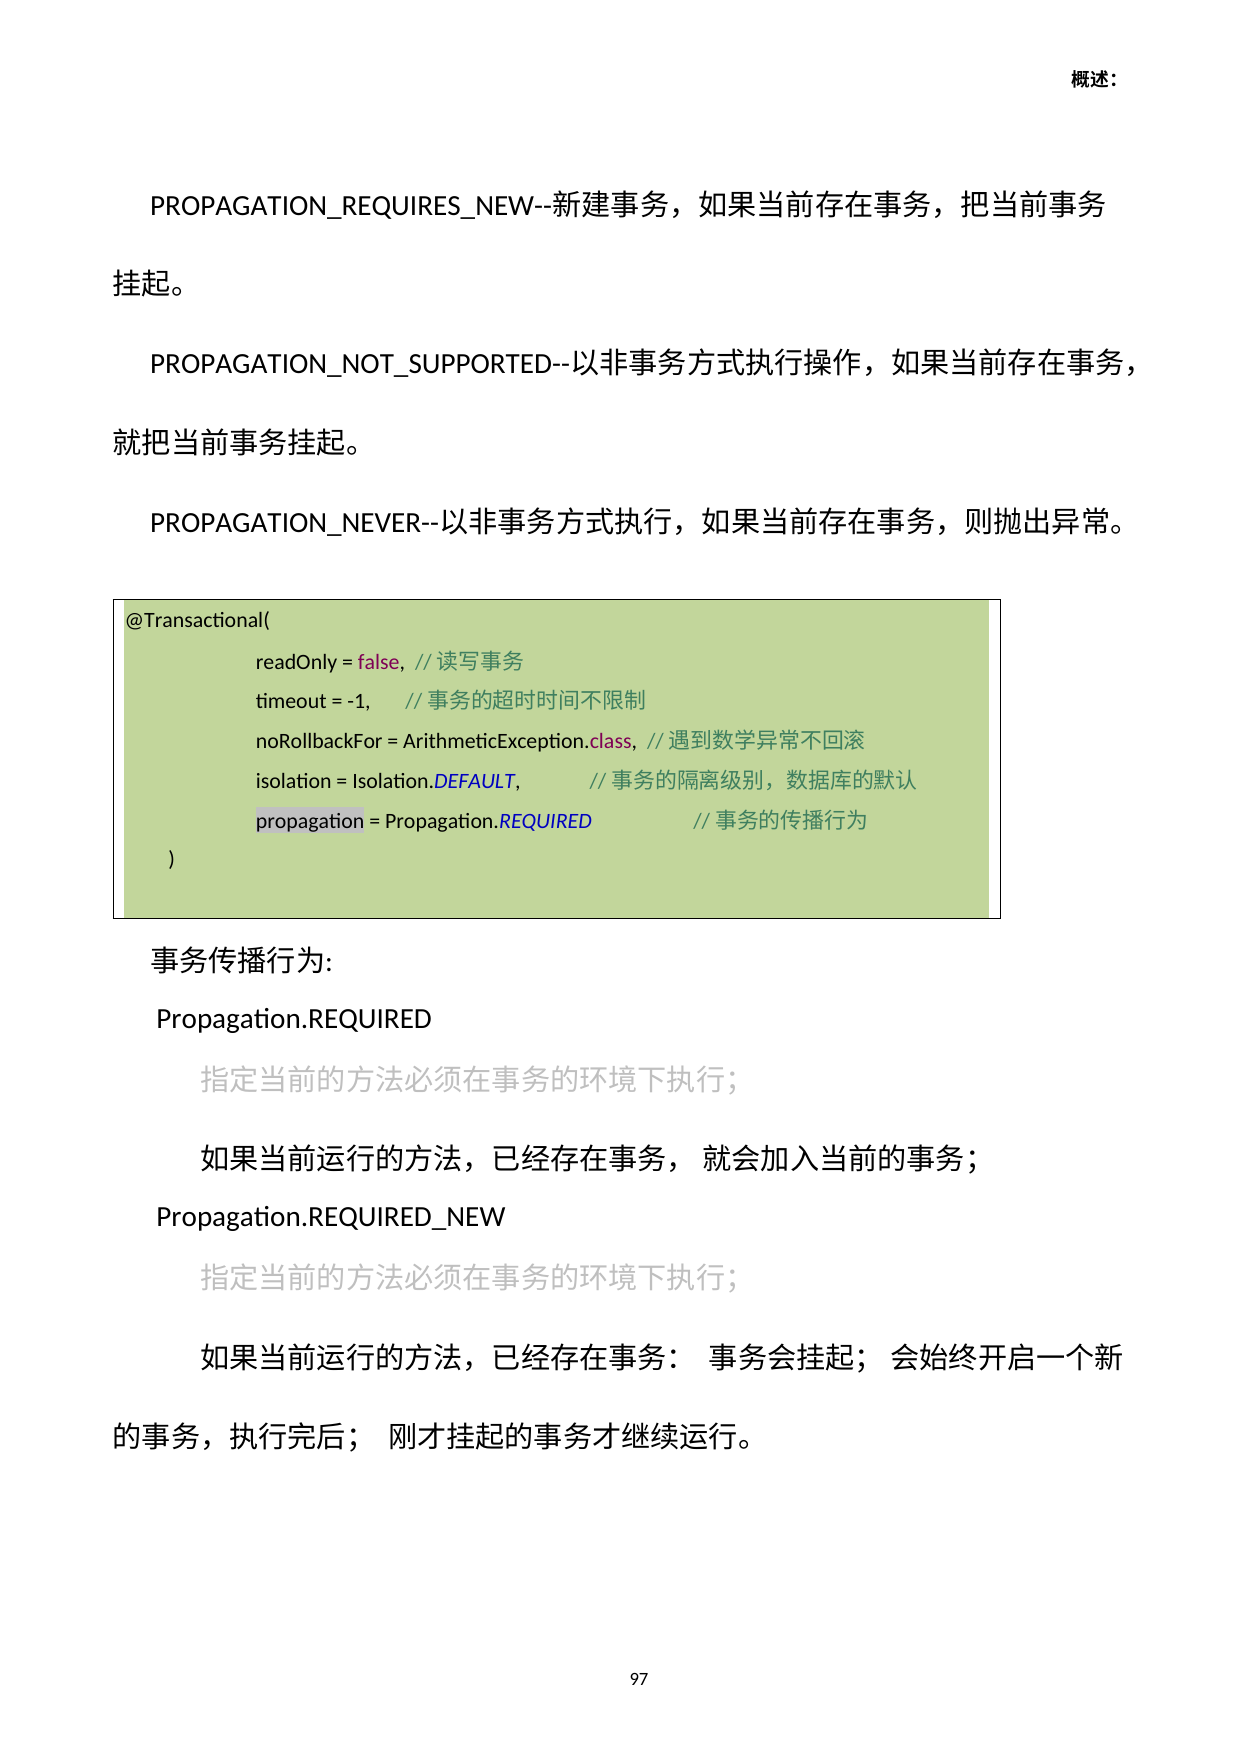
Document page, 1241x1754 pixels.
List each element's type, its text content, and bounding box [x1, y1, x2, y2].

text 如果当前运行的方法，已经存在事务， 就会加入当前的事务； [112, 1117, 1128, 1197]
text 指定当前的方法必须在事务的环境下执行； [112, 1236, 1128, 1316]
text 如果当前运行的方法，已经存在事务： 事务会挂起； 会始终开启一个新的事务，执行完后； 刚才挂起的事务才继续运行。 [112, 1316, 1128, 1474]
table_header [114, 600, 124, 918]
text PROPAGATION_NOT_SUPPORTED--以非事务方式执行操作，如果当前存在事务，就把当前事务挂起。 [112, 321, 1128, 480]
text Propagation.REQUIRED [112, 998, 1128, 1038]
text 事务传播行为: [112, 919, 1128, 998]
text PROPAGATION_REQUIRES_NEW--新建事务，如果当前存在事务，把当前事务挂起。 [112, 163, 1128, 321]
text PROPAGATION_NEVER--以非事务方式执行，如果当前存在事务，则抛出异常。 [112, 480, 1128, 559]
text 指定当前的方法必须在事务的环境下执行； [112, 1038, 1128, 1117]
text Propagation.REQUIRED_NEW [112, 1197, 1128, 1236]
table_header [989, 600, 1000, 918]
